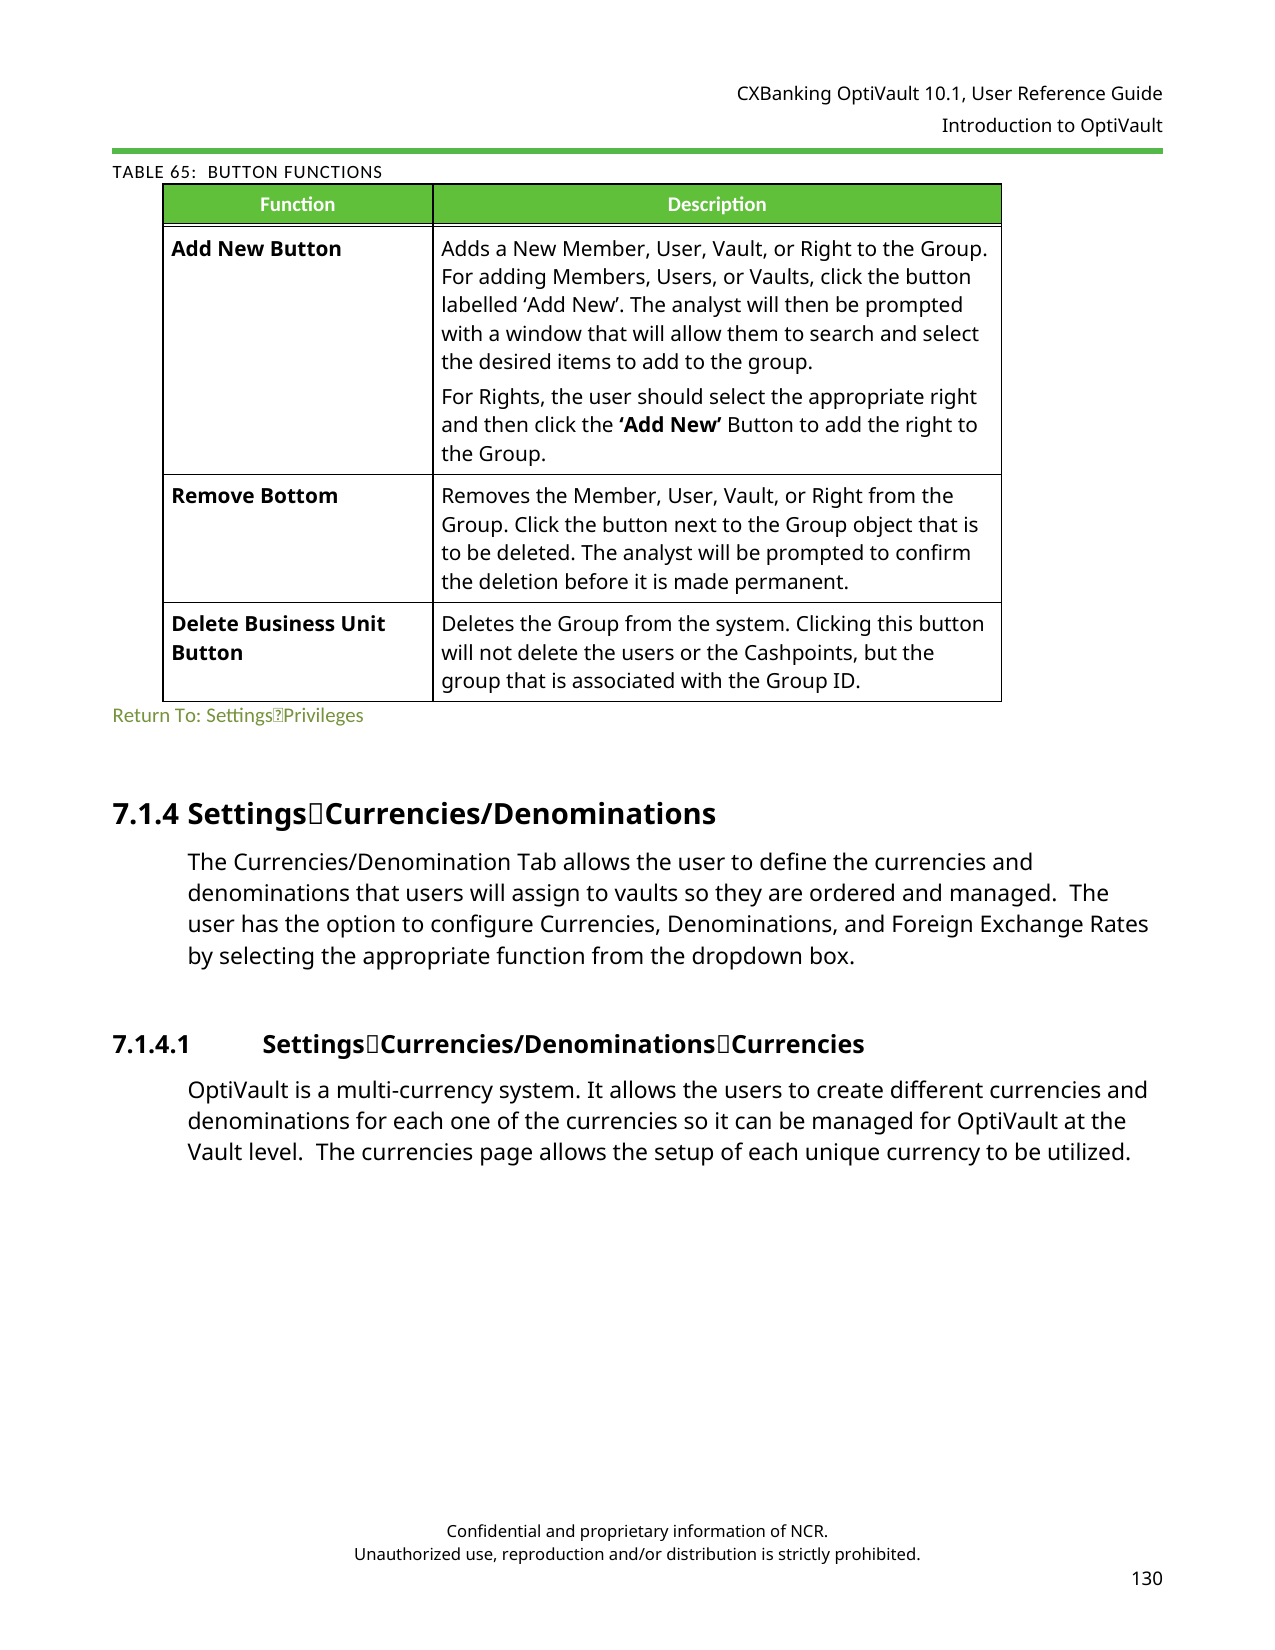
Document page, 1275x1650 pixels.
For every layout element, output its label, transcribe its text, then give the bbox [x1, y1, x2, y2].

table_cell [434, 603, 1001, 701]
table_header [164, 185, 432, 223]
text The Currencies/Denomination Tab allows the user to define the currencies and denominations that users will assign to vaults so they are ordered and managed. The user has the option to configure Currencies, Denominations, and Foreign Exchange Rates by selecting the appropriate function from the dropdown box. [187, 846, 1163, 971]
text Return To: SettingsPrivileges [112, 702, 1163, 728]
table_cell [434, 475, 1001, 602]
subtitle SettingsCurrencies/DenominationsCurrencies [112, 1027, 1163, 1061]
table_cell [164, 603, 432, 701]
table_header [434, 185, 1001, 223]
text OptiVault is a multi-currency system. It allows the users to create different currencies and denominations for each one of the currencies so it can be managed for OptiVault at the Vault level. The currencies page allows the setup of each unique currency to be utilized. [187, 1074, 1163, 1167]
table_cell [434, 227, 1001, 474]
subtitle SettingsCurrencies/Denominations [112, 794, 1163, 833]
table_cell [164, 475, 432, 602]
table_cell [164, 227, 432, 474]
